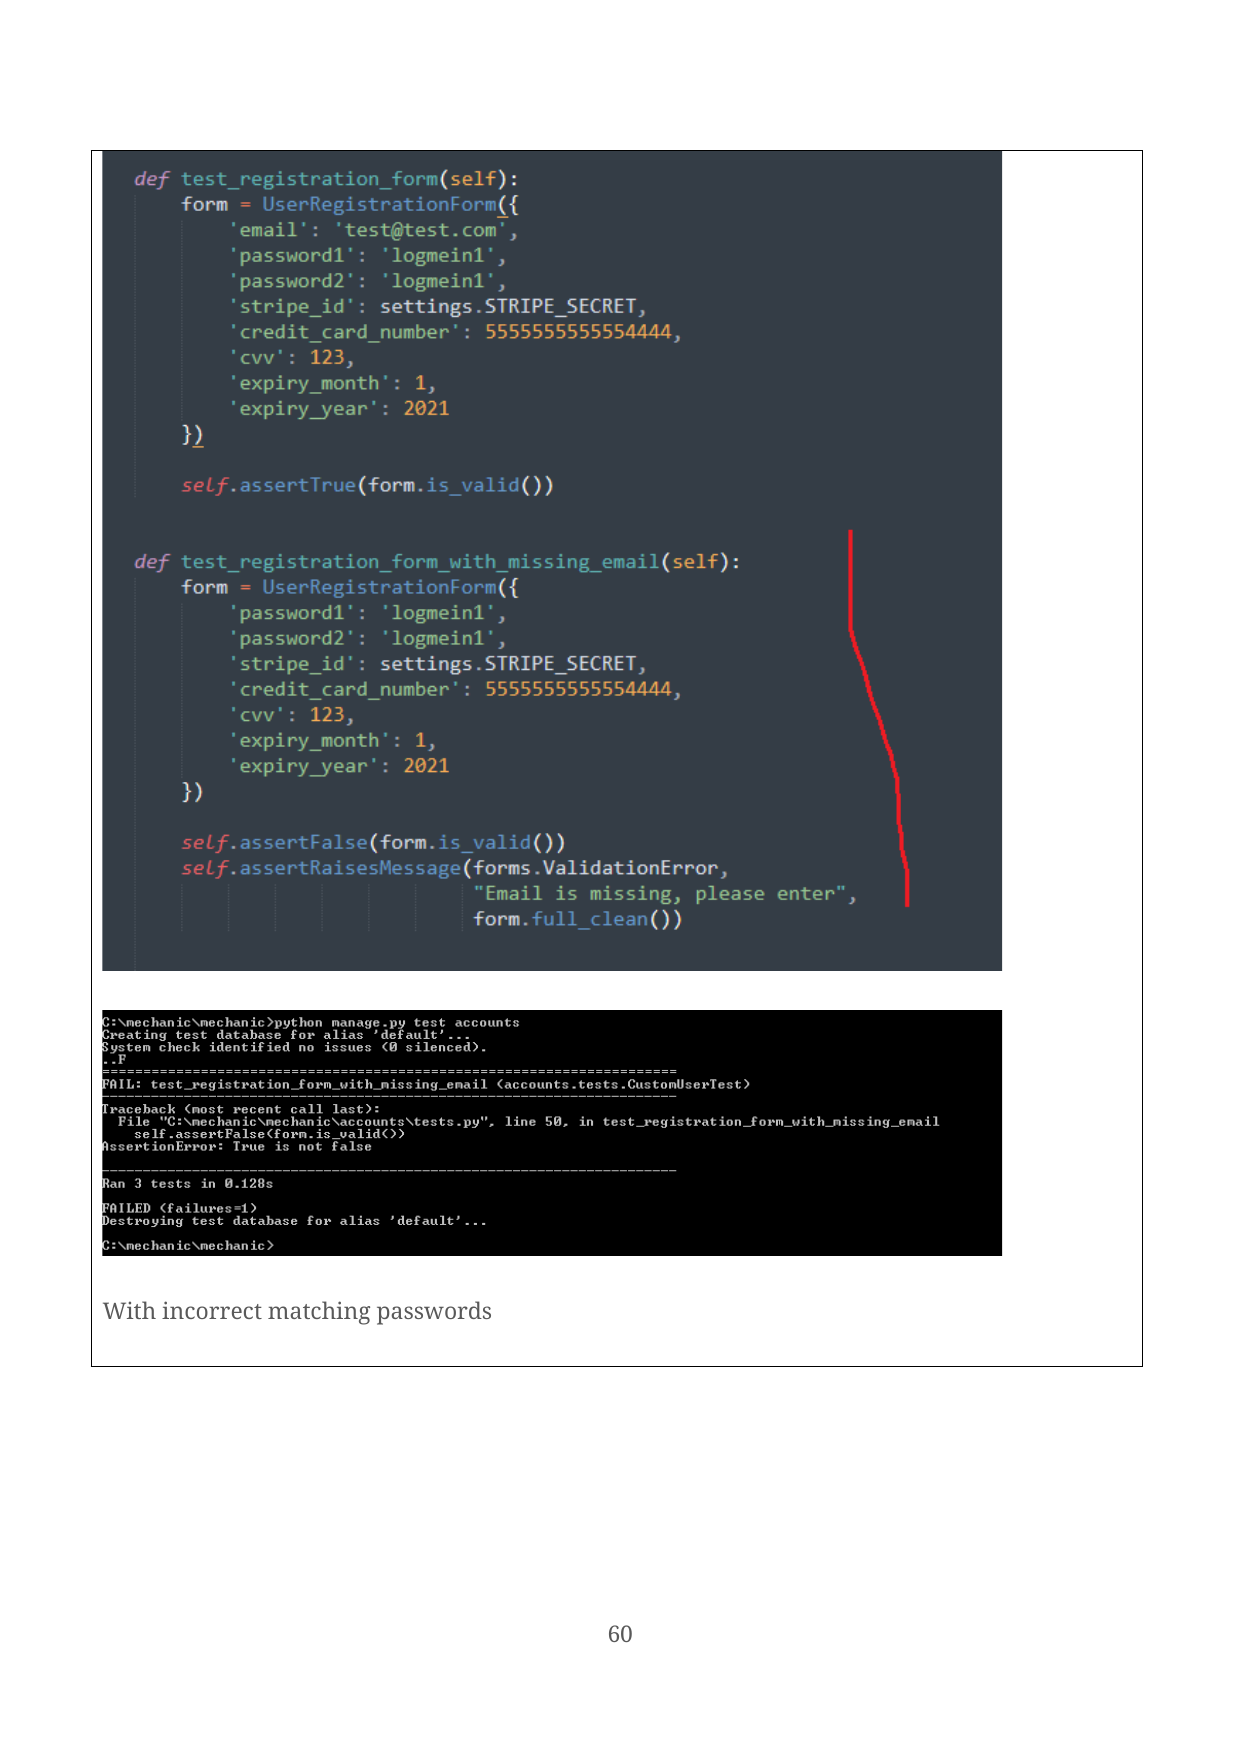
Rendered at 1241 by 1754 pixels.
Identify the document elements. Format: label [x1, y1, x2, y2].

picture [102, 1010, 1003, 1256]
table_cell [92, 151, 1142, 1366]
picture [102, 151, 1003, 971]
